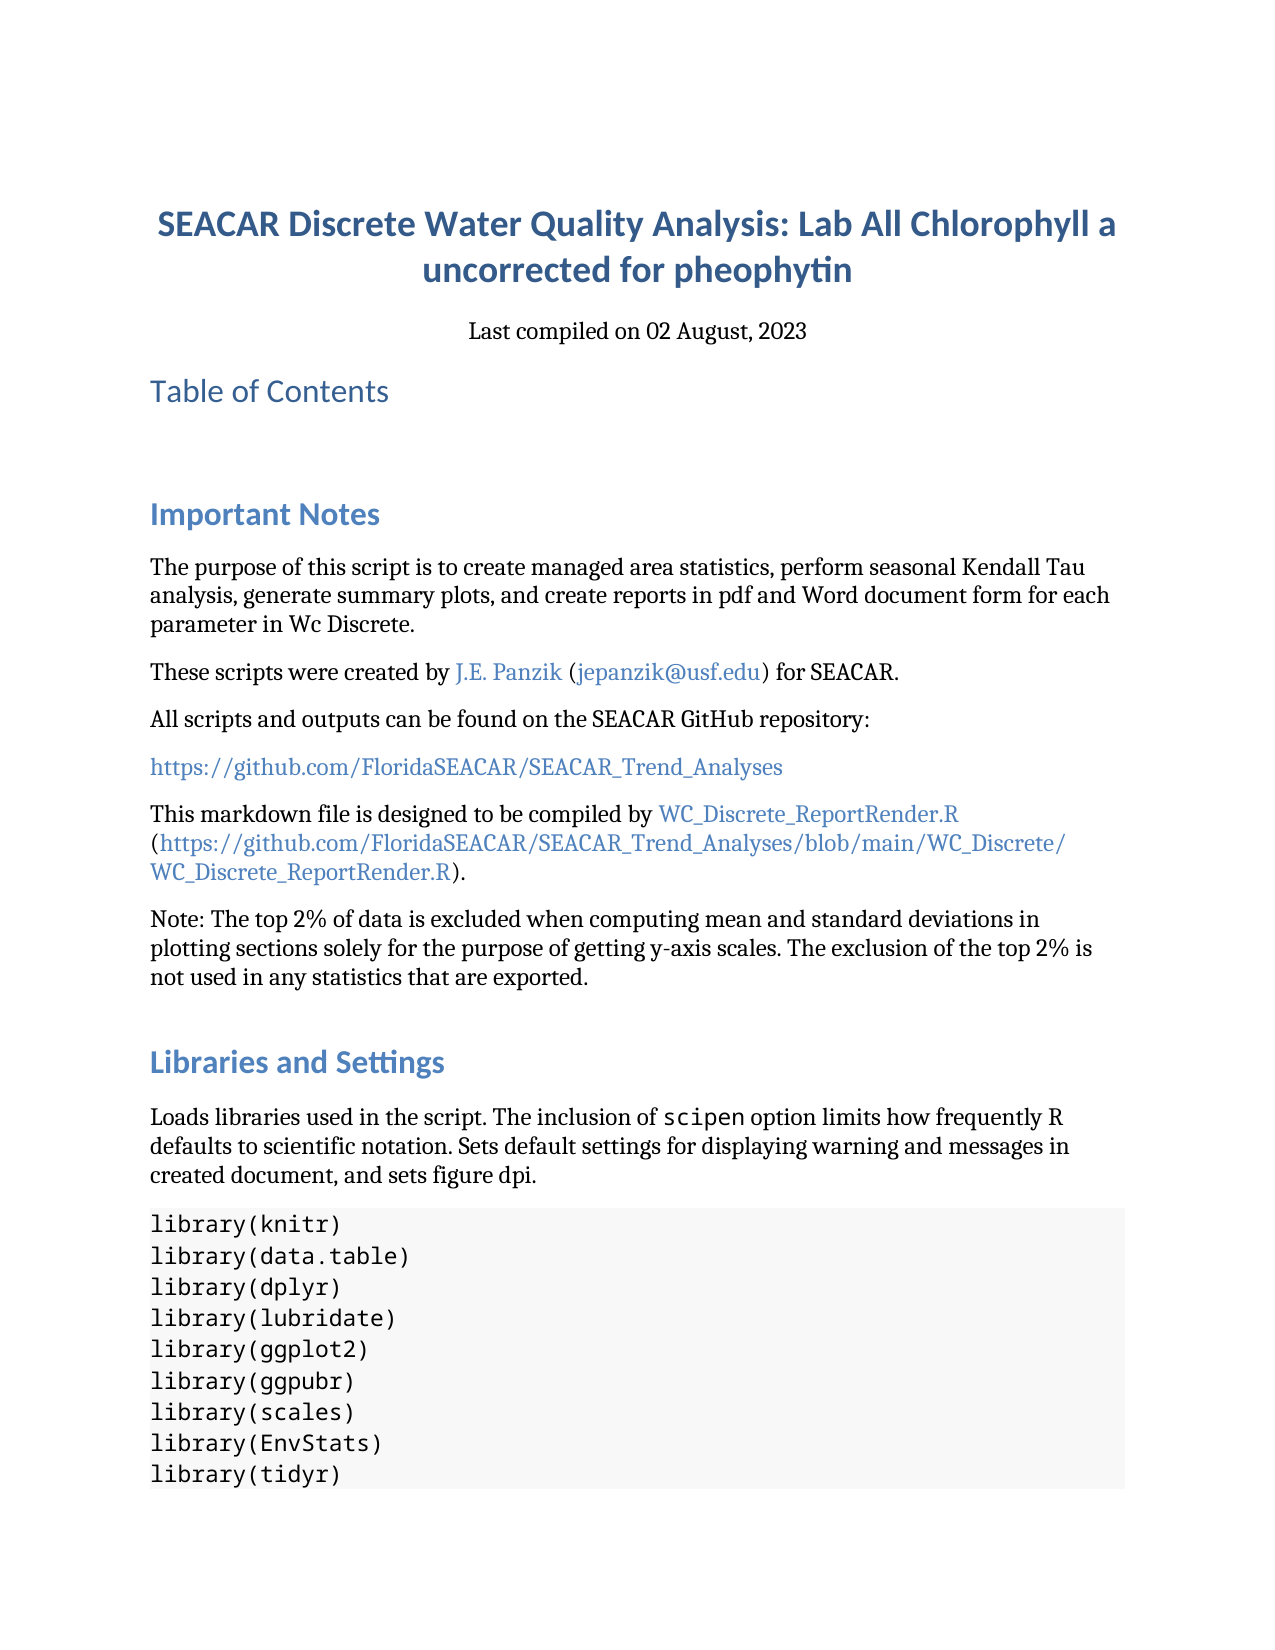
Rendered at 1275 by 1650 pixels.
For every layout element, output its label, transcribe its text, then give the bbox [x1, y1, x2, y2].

text Loads libraries used in the script. The inclusion of scipen option limits how frequently R defaults to scientific notation. Sets default settings for displaying warning and messages in created document, and sets figure dpi. [150, 1101, 1125, 1189]
text These scripts were created by J.E. Panzik (jepanzik@usf.edu) for SEACAR. [150, 658, 1125, 686]
text The purpose of this script is to create managed area statistics, perform seasonal Kendall Tau analysis, generate summary plots, and create reports in pdf and Word document form for each parameter in Wc Discrete. [150, 553, 1125, 639]
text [150, 1208, 1125, 1489]
text Last compiled on 02 August, 2023 [150, 317, 1125, 345]
text Note: The top 2% of data is excluded when computing mean and standard deviations in plotting sections solely for the purpose of getting y-axis scales. The exclusion of the top 2% is not used in any statistics that are exported. [150, 905, 1125, 991]
text https://github.com/FloridaSEACAR/SEACAR_Trend_Analyses [150, 753, 1125, 781]
text This markdown file is designed to be compiled by WC_Discrete_ReportRender.R (https://github.com/FloridaSEACAR/SEACAR_Trend_Analyses/blob/main/WC_Discrete/WC_Discrete_ReportRender.R). [150, 800, 1125, 886]
subtitle Libraries and Settings [150, 1041, 1125, 1082]
text All scripts and outputs can be found on the SEACAR GitHub repository: [150, 705, 1125, 734]
title SEACAR Discrete Water Quality Analysis: Lab All Chlorophyll a uncorrected for pheophytin [150, 200, 1125, 292]
subtitle Important Notes [150, 493, 1125, 534]
